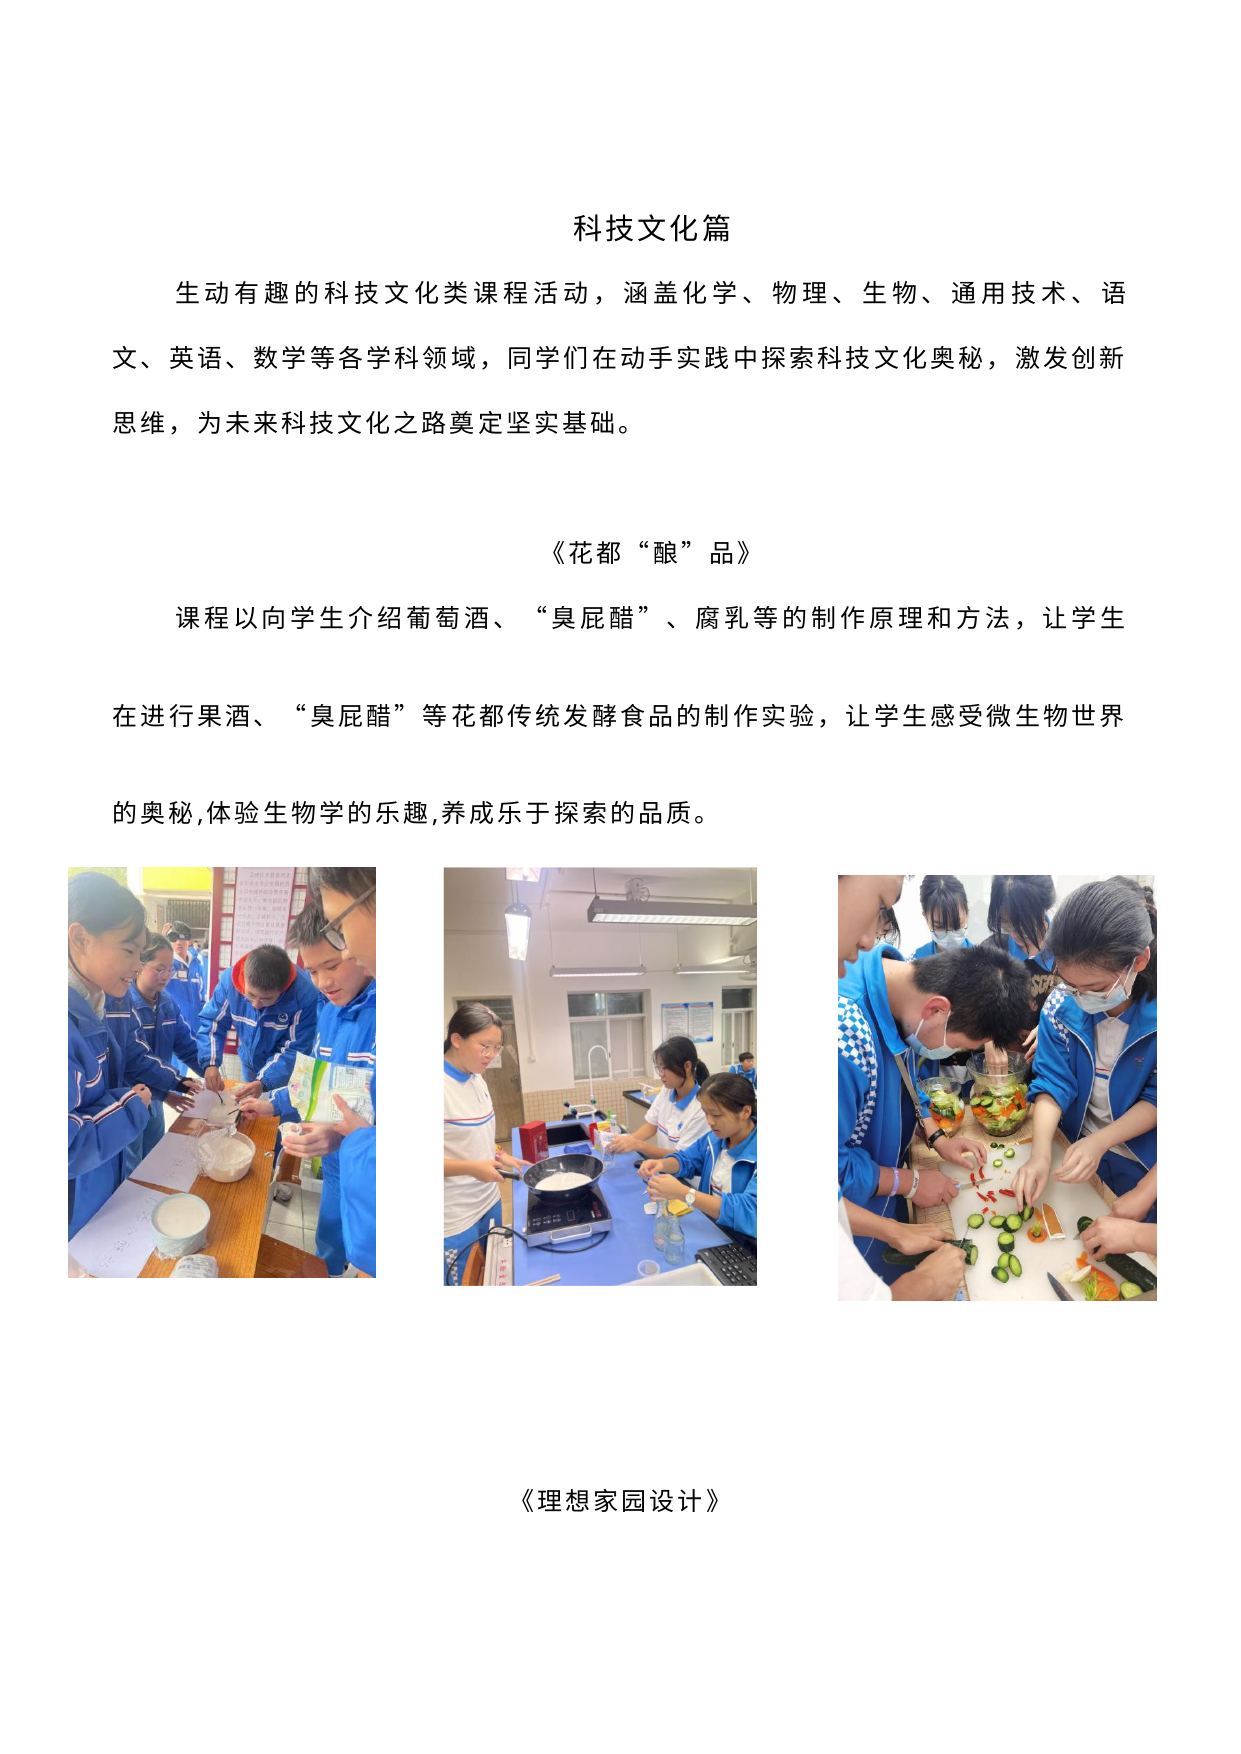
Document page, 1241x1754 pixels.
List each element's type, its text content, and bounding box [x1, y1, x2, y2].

text 科技文化篇 [112, 194, 1128, 259]
picture [444, 868, 757, 1285]
text 生动有趣的科技文化类课程活动，涵盖化学、物理、生物、通用技术、语文、英语、数学等各学科领域，同学们在动手实践中探索科技文化奥秘，激发创新思维，为未来科技文化之路奠定坚实基础。 [112, 259, 1128, 454]
text 《花都“酿”品》 [112, 519, 1128, 584]
picture [838, 875, 1157, 1301]
text 课程以向学生介绍葡萄酒、“臭屁醋”、腐乳等的制作原理和方法，让学生在进行果酒、“臭屁醋”等花都传统发酵食品的制作实验，让学生感受微生物世界的奥秘,体验生物学的乐趣,养成乐于探索的品质。 [112, 584, 1128, 844]
picture [68, 867, 376, 1278]
text 《理想家园设计》 [112, 1467, 1128, 1532]
